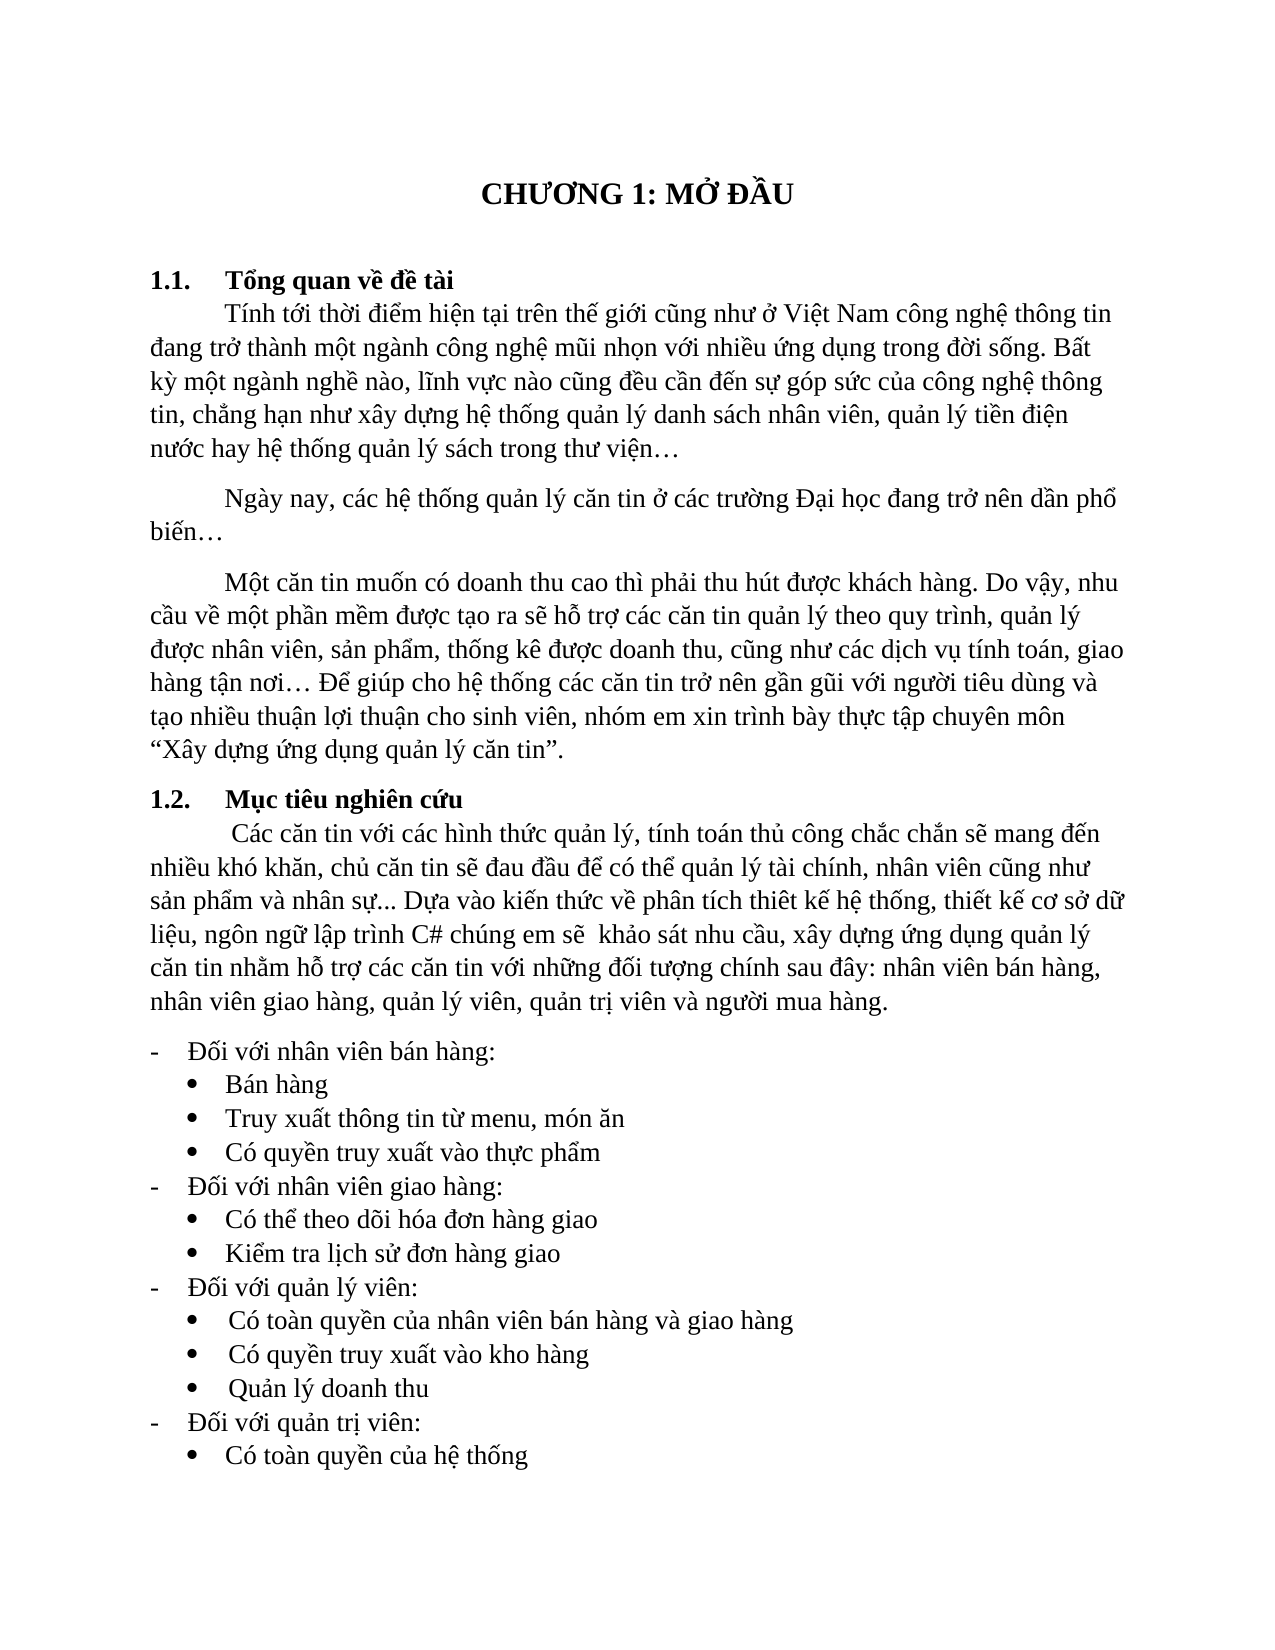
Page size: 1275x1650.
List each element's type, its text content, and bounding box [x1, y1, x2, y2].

list Quản lý doanh thu [187, 1372, 1125, 1403]
subtitle CHƯƠNG 1: MỞ ĐẦU [150, 175, 1125, 211]
list Có thể theo dõi hóa đơn hàng giao [187, 1203, 1125, 1234]
list Đối với quản lý viên: [150, 1271, 1125, 1302]
list Đối với nhân viên giao hàng: [150, 1170, 1125, 1201]
text Các căn tin với các hình thức quản lý, tính toán thủ công chắc chắn sẽ mang đến nhiều khó khăn, chủ căn tin sẽ đau đầu để có thể quản lý tài chính, nhân viên cũng như sản phẩm và nhân sự... Dựa vào kiến thức về phân tích thiêt kế hệ thống, thiết kế cơ sở dữ liệu, ngôn ngữ lập trình C# chúng em sẽ khảo sát nhu cầu, xây dựng ứng dụng quản lý căn tin nhằm hỗ trợ các căn tin với những đối tượng chính sau đây: nhân viên bán hàng, nhân viên giao hàng, quản lý viên, quản trị viên và người mua hàng. [150, 817, 1125, 1016]
list Có quyền truy xuất vào kho hàng [187, 1338, 1125, 1369]
subtitle Tổng quan về đề tài [150, 264, 1125, 295]
text Một căn tin muốn có doanh thu cao thì phải thu hút được khách hàng. Do vậy, nhu cầu về một phần mềm được tạo ra sẽ hỗ trợ các căn tin quản lý theo quy trình, quản lý được nhân viên, sản phẩm, thống kê được doanh thu, cũng như các dịch vụ tính toán, giao hàng tận nơi… Để giúp cho hệ thống các căn tin trở nên gần gũi với người tiêu dùng và tạo nhiều thuận lợi thuận cho sinh viên, nhóm em xin trình bày thực tập chuyên môn “Xây dựng ứng dụng quản lý căn tin”. [150, 566, 1125, 764]
list Đối với nhân viên bán hàng: [150, 1035, 1125, 1066]
text Tính tới thời điểm hiện tại trên thế giới cũng như ở Việt Nam công nghệ thông tin đang trở thành một ngành công nghệ mũi nhọn với nhiều ứng dụng trong đời sống. Bất kỳ một ngành nghề nào, lĩnh vực nào cũng đều cần đến sự góp sức của công nghệ thông tin, chẳng hạn như xây dựng hệ thống quản lý danh sách nhân viên, quản lý tiền điện nước hay hệ thống quản lý sách trong thư viện… [150, 297, 1125, 463]
list Có toàn quyền của nhân viên bán hàng và giao hàng [187, 1304, 1125, 1336]
subtitle Mục tiêu nghiên cứu [150, 783, 1125, 815]
list Có toàn quyền của hệ thống [187, 1439, 1125, 1470]
list Truy xuất thông tin từ menu, món ăn [187, 1102, 1125, 1133]
text Ngày nay, các hệ thống quản lý căn tin ở các trường Đại học đang trở nên dần phổ biến… [150, 482, 1125, 547]
list Đối với quản trị viên: [150, 1406, 1125, 1437]
list Kiểm tra lịch sử đơn hàng giao [187, 1237, 1125, 1268]
list Bán hàng [187, 1068, 1125, 1100]
list Có quyền truy xuất vào thực phẩm [187, 1136, 1125, 1167]
